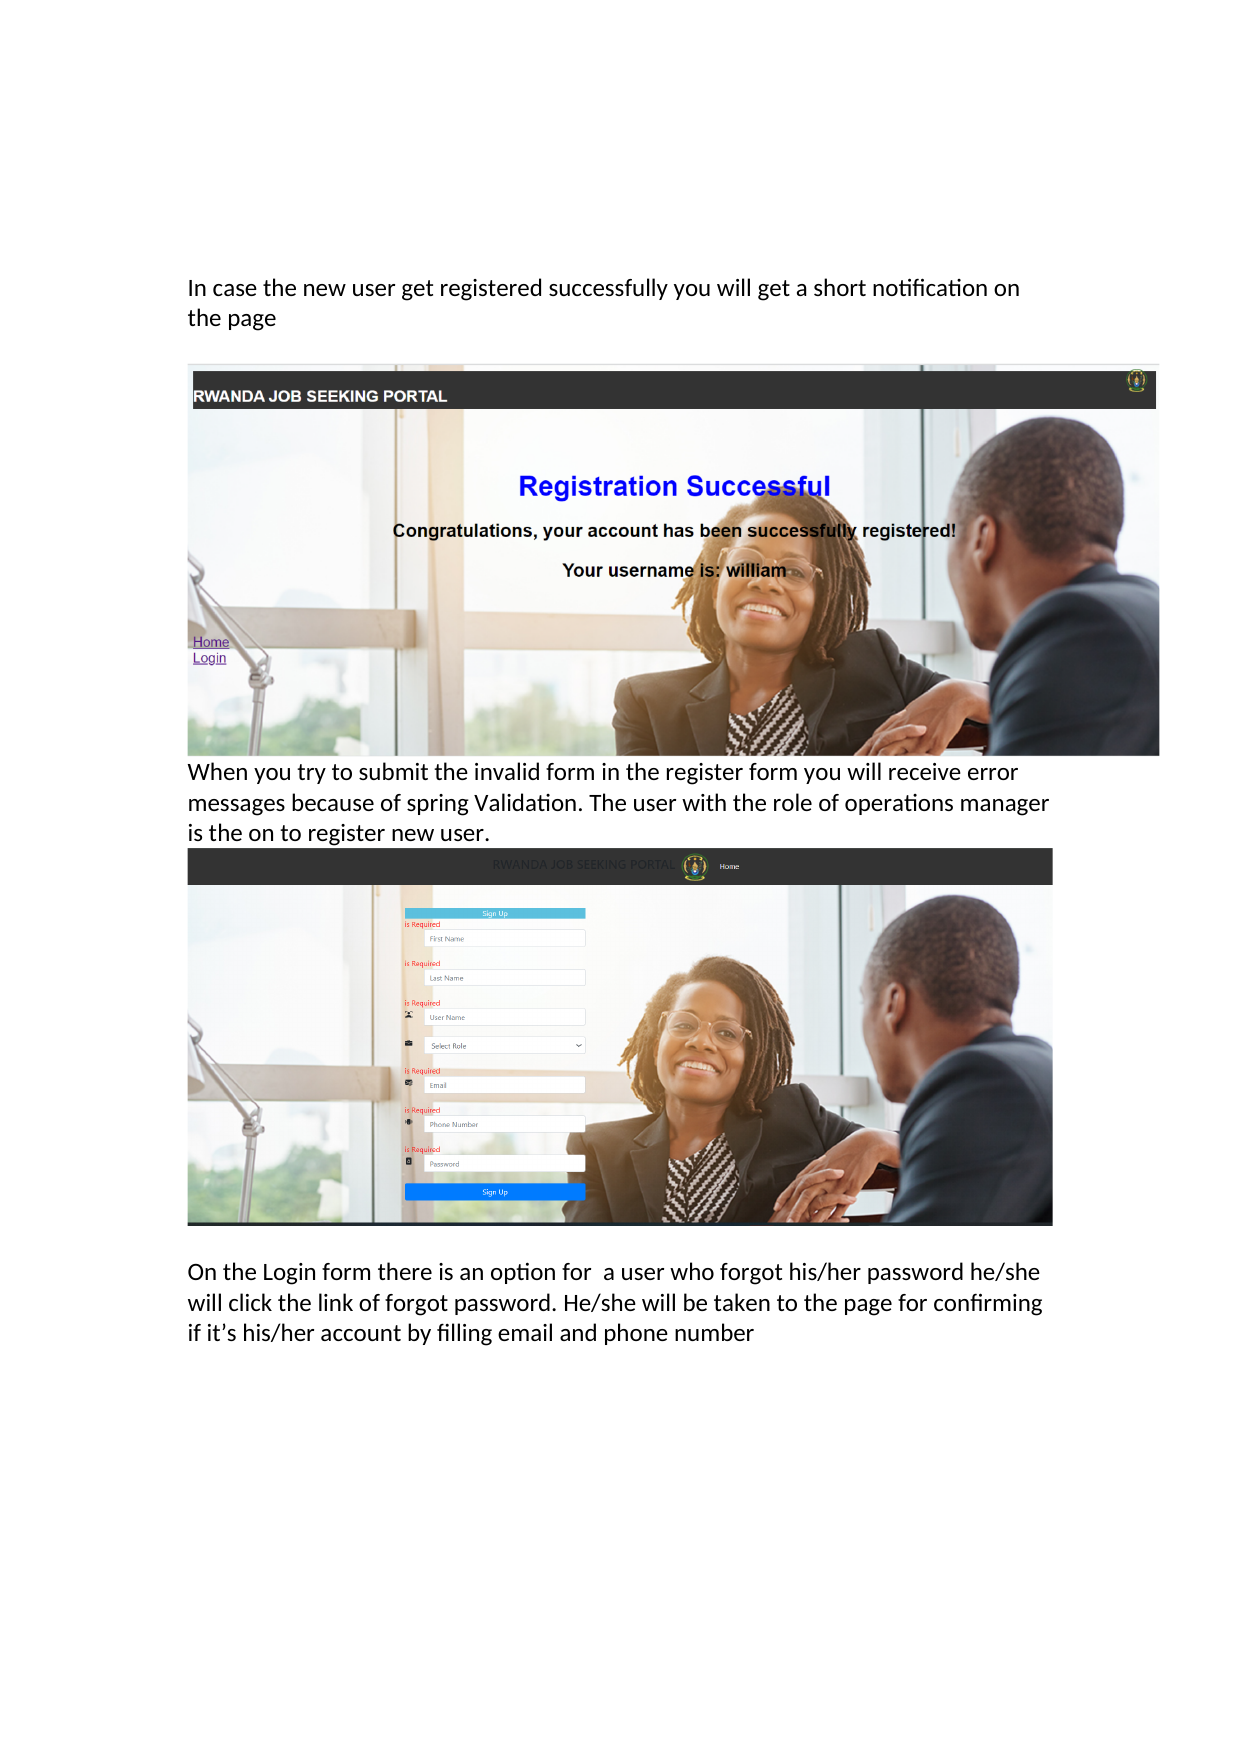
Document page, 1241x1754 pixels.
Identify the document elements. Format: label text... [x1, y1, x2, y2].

text In case the new user get registered successfully you will get a short notification on the page [187, 272, 1053, 333]
picture [187, 363, 1160, 757]
text On the Login form there is an option for a user who forgot his/her password he/she will click the link of forgot password. He/she will be taken to the page for confirming if it’s his/her account by filling email and phone number [187, 1256, 1053, 1348]
text When you try to submit the invalid form in the register form you will receive error messages because of spring Validation. The user with the role of operations manager is the on to register new user. [187, 757, 1053, 848]
picture [187, 848, 1053, 1226]
